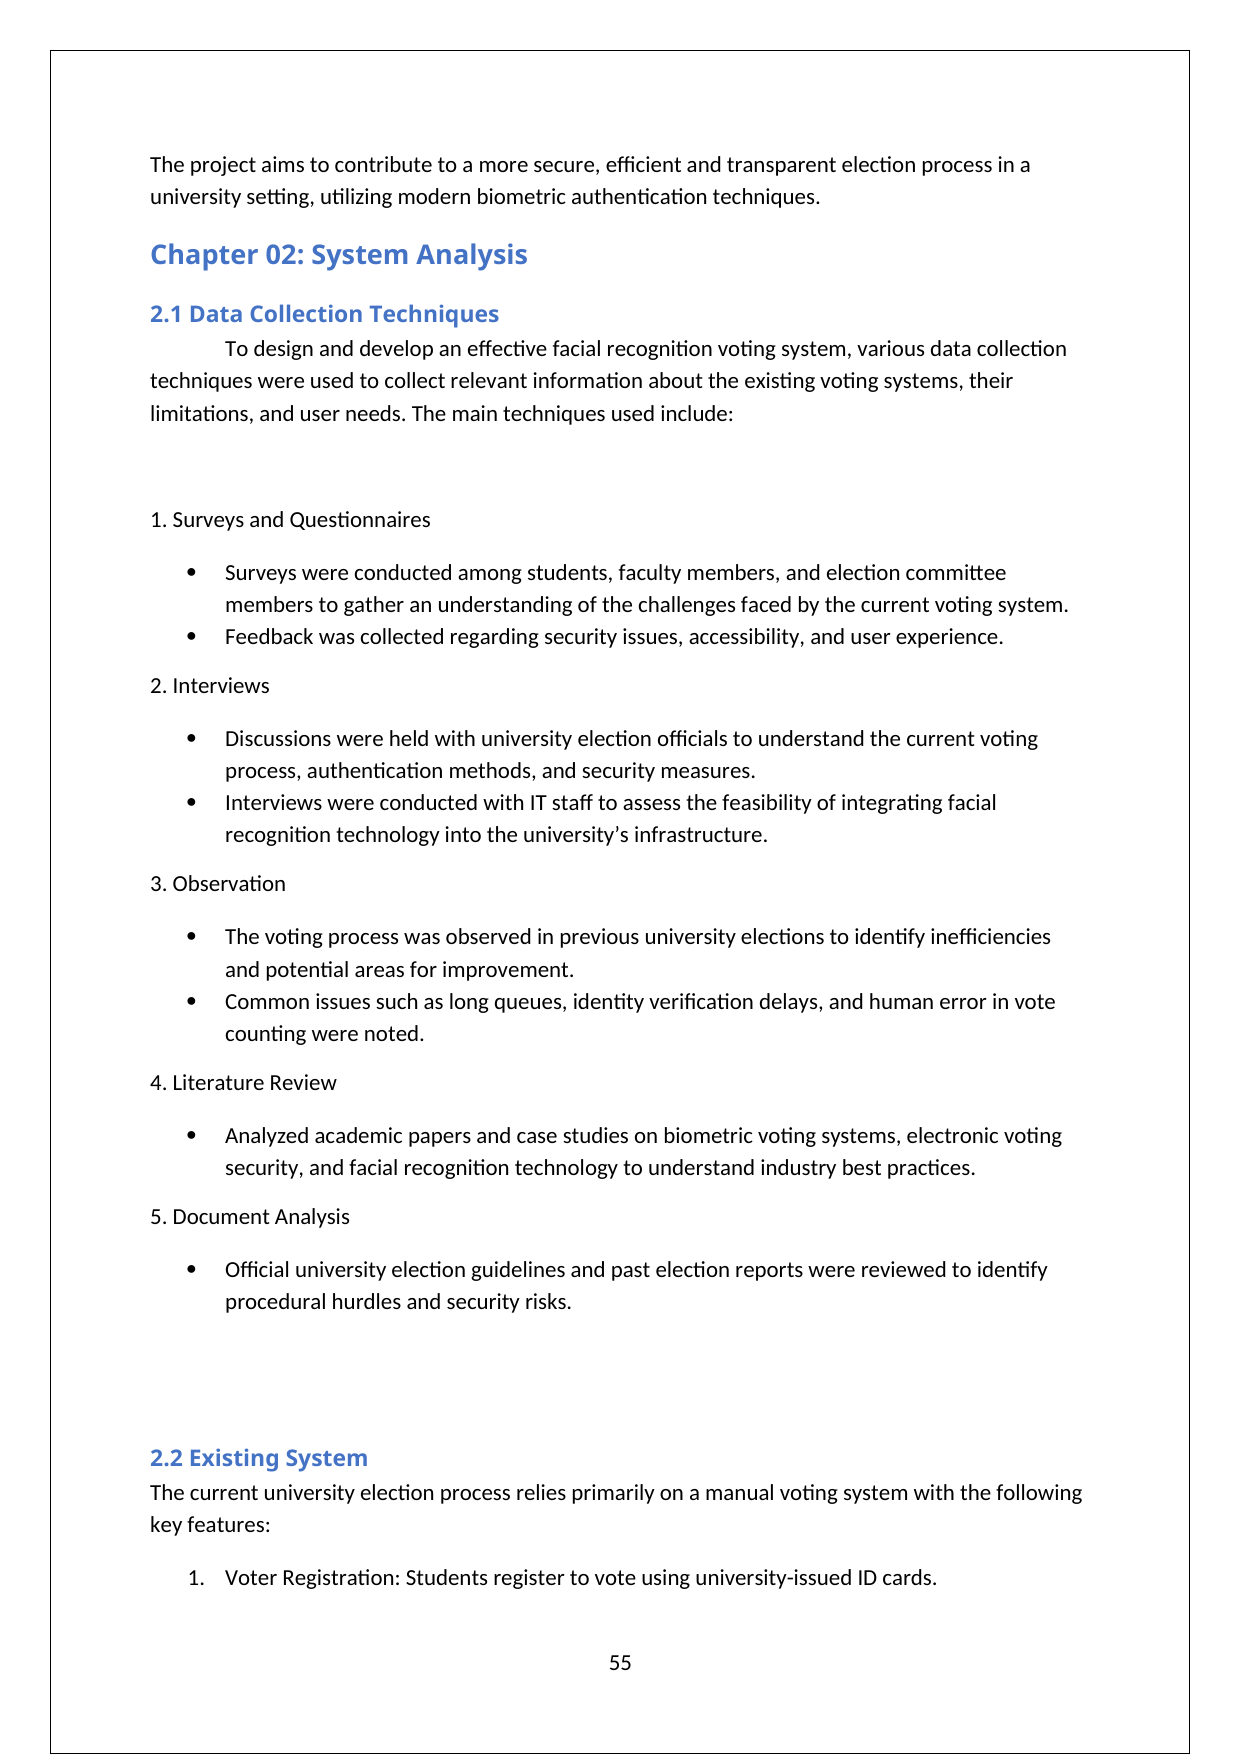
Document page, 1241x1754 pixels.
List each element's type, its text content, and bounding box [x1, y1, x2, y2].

list The voting process was observed in previous university elections to identify inefficiencies and potential areas for improvement. [187, 922, 1090, 983]
text The current university election process relies primarily on a manual voting system with the following key features: [150, 1478, 1090, 1538]
list Official university election guidelines and past election reports were reviewed to identify procedural hurdles and security risks. [187, 1255, 1090, 1315]
text 4. Literature Review [150, 1068, 1090, 1096]
subtitle 2.1 Data Collection Techniques [150, 298, 1090, 330]
subtitle Chapter 02: System Analysis [150, 235, 1090, 272]
list Surveys were conducted among students, faculty members, and election committee members to gather an understanding of the challenges faced by the current voting system. [187, 558, 1090, 618]
list Analyzed academic papers and case studies on biometric voting systems, electronic voting security, and facial recognition technology to understand industry best practices. [187, 1121, 1090, 1181]
text 1. Surveys and Questionnaires [150, 505, 1090, 533]
text 5. Document Analysis [150, 1202, 1090, 1230]
list Common issues such as long queues, identity verification delays, and human error in vote counting were noted. [187, 987, 1090, 1047]
subtitle 2.2 Existing System [150, 1442, 1090, 1473]
list Discussions were held with university election officials to understand the current voting process, authentication methods, and security measures. [187, 724, 1090, 784]
list Feedback was collected regarding security issues, accessibility, and user experience. [187, 622, 1090, 650]
list Interviews were conducted with IT staff to assess the feasibility of integrating facial recognition technology into the university’s infrastructure. [187, 788, 1090, 849]
text The project aims to contribute to a more secure, efficient and transparent election process in a university setting, utilizing modern biometric authentication techniques. [150, 150, 1090, 210]
text 3. Observation [150, 869, 1090, 897]
text To design and develop an effective facial recognition voting system, various data collection techniques were used to collect relevant information about the existing voting systems, their limitations, and user needs. The main techniques used include: [150, 334, 1090, 427]
list Voter Registration: Students register to vote using university-issued ID cards. [187, 1563, 1090, 1591]
text 2. Interviews [150, 671, 1090, 699]
